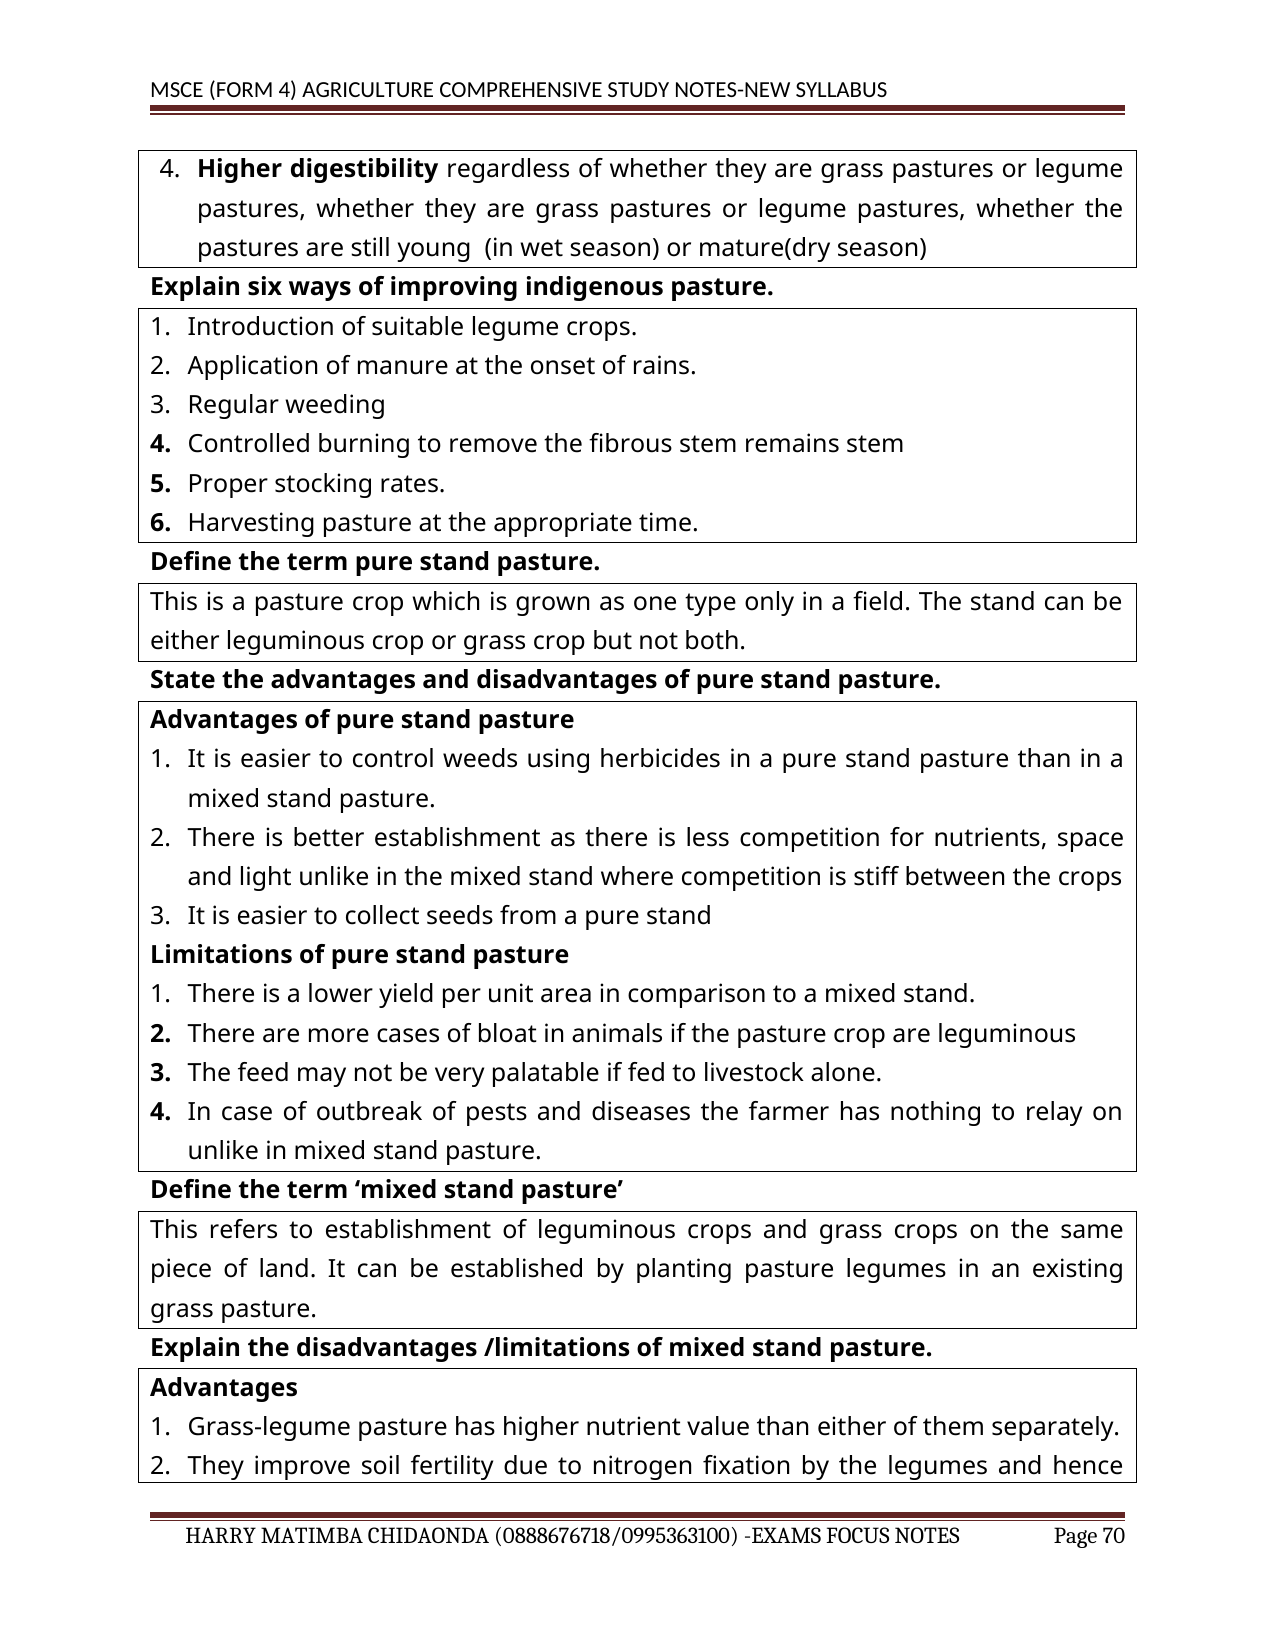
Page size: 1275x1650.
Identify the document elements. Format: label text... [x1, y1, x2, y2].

text Define the term pure stand pasture. [150, 543, 1125, 577]
text Explain six ways of improving indigenous pasture. [150, 268, 1125, 302]
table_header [139, 151, 1136, 267]
text Explain the disadvantages /limitations of mixed stand pasture. [150, 1329, 1125, 1363]
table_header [139, 1369, 1136, 1482]
table_header Introduction of suitable legume crops. Application of manure at the onset of rains. Regular weeding Controlled burning to remove the fibrous stem remains stem Proper stocking rates. Harvesting pasture at the appropriate time. [139, 309, 1136, 542]
table_header This refers to establishment of leguminous crops and grass crops on the same piece of land. It can be established by planting pasture legumes in an existing grass pasture. [139, 1212, 1136, 1328]
text State the advantages and disadvantages of pure stand pasture. [150, 662, 1125, 696]
table_header Advantages of pure stand pasture It is easier to control weeds using herbicides in a pure stand pasture than in a mixed stand pasture. There is better establishment as there is less competition for nutrients, space and light unlike in the mixed stand where competition is stiff between the crops It is easier to collect seeds from a pure stand Limitations of pure stand pasture There is a lower yield per unit area in comparison to a mixed stand. There are more cases of bloat in animals if the pasture crop are leguminous The feed may not be very palatable if fed to livestock alone. In case of outbreak of pests and diseases the farmer has nothing to relay on unlike in mixed stand pasture. [139, 702, 1136, 1171]
table_header This is a pasture crop which is grown as one type only in a field. The stand can be either leguminous crop or grass crop but not both. [139, 584, 1136, 661]
text Define the term ‘mixed stand pasture’ [150, 1172, 1125, 1206]
